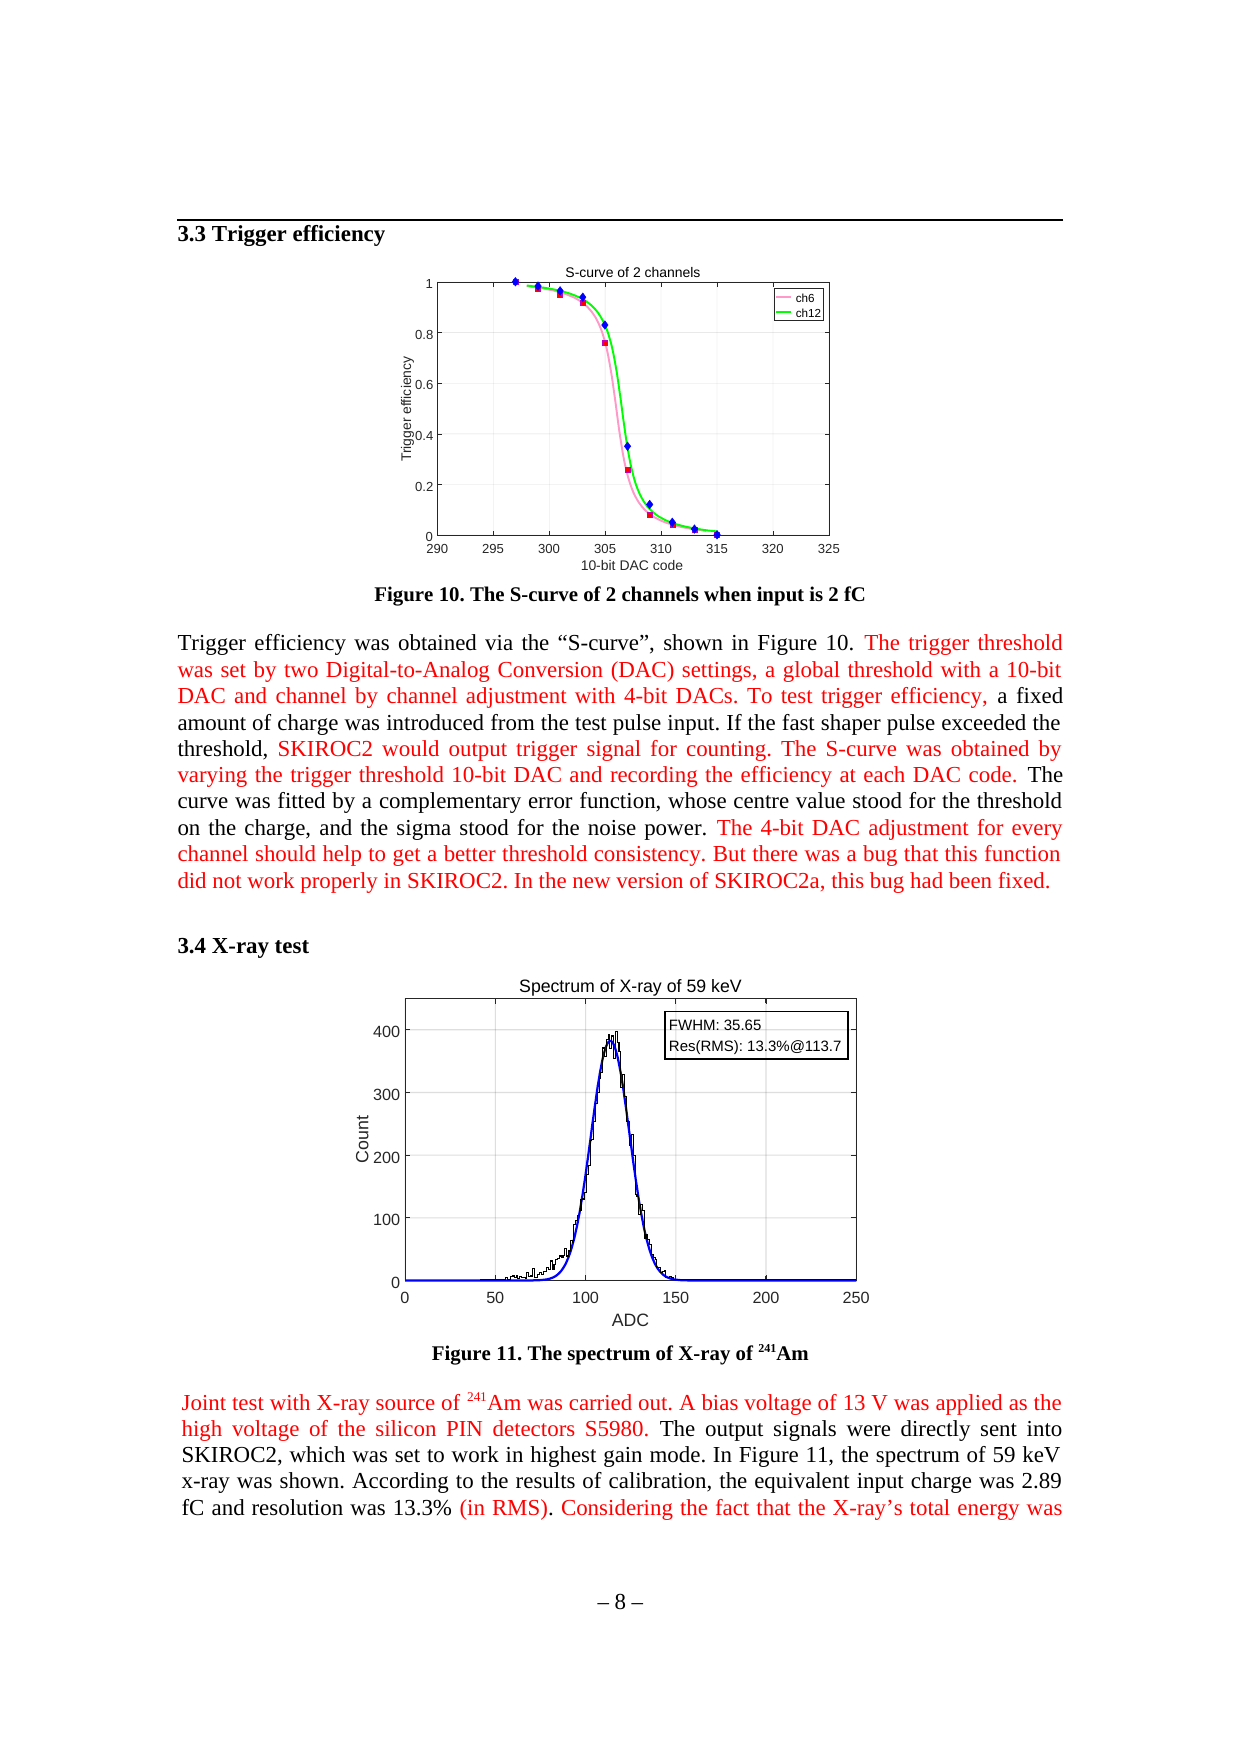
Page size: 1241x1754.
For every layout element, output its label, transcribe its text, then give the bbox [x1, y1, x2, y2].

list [181, 1388, 1063, 1520]
text Figure 10. The S-curve of 2 channels when input is 2 fC [177, 582, 1063, 606]
text Figure 11. The spectrum of X-ray of 241Am [177, 1341, 1063, 1365]
text X-ray test [177, 932, 1063, 958]
list Trigger efficiency was obtained via the “S-curve”, shown in Figure 10. The trigger threshold was set by two Digital-to-Analog Conversion (DAC) settings, a global threshold with a 10-bit DAC and channel by channel adjustment with 4-bit DACs. To test trigger efficiency, a fixed amount of charge was introduced from the test pulse input. If the fast shaper pulse exceeded the threshold, SKIROC2 would output trigger signal for counting. The S-curve was obtained by varying the trigger threshold 10-bit DAC and recording the efficiency at each DAC code. The curve was fitted by a complementary error function, whose centre value stood for the threshold on the charge, and the sigma stood for the noise power. The 4-bit DAC adjustment for every channel should help to get a better threshold consistency. But there was a bug that this function did not work properly in SKIROC2. In the new version of SKIROC2a, this bug had been fixed. [177, 629, 1063, 893]
text Trigger efficiency [177, 221, 1063, 247]
